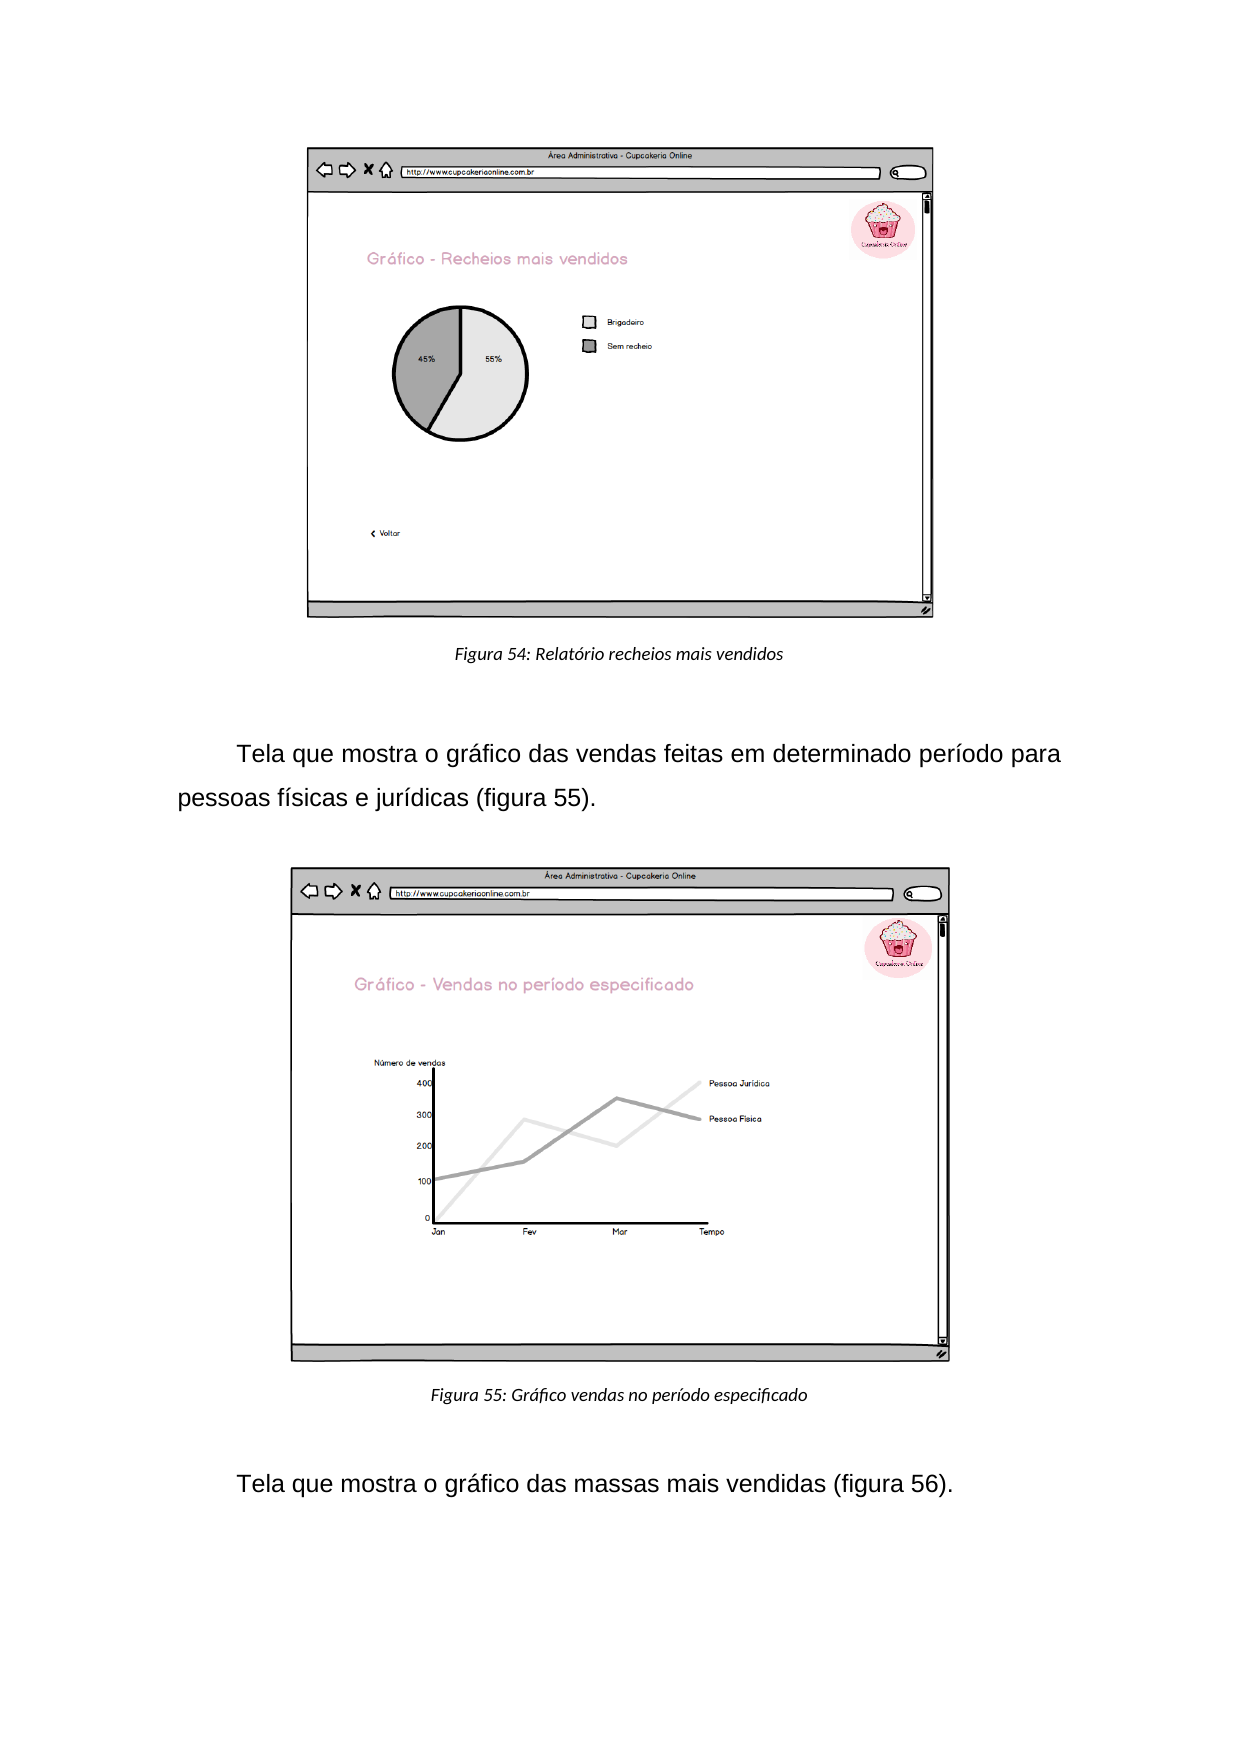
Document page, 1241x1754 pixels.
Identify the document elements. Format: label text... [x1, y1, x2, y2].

text Tela que mostra o gráfico das massas mais vendidas (figura 56). [177, 1469, 1063, 1497]
text Tela que mostra o gráfico das vendas feitas em determinado período para pessoas físicas e jurídicas (figura 55). [177, 739, 1063, 811]
picture [306, 147, 934, 618]
text Figura 55: Gráfico vendas no período especificado [177, 1383, 1063, 1406]
text Figura 54: Relatório recheios mais vendidos [177, 643, 1063, 666]
picture [290, 867, 950, 1362]
